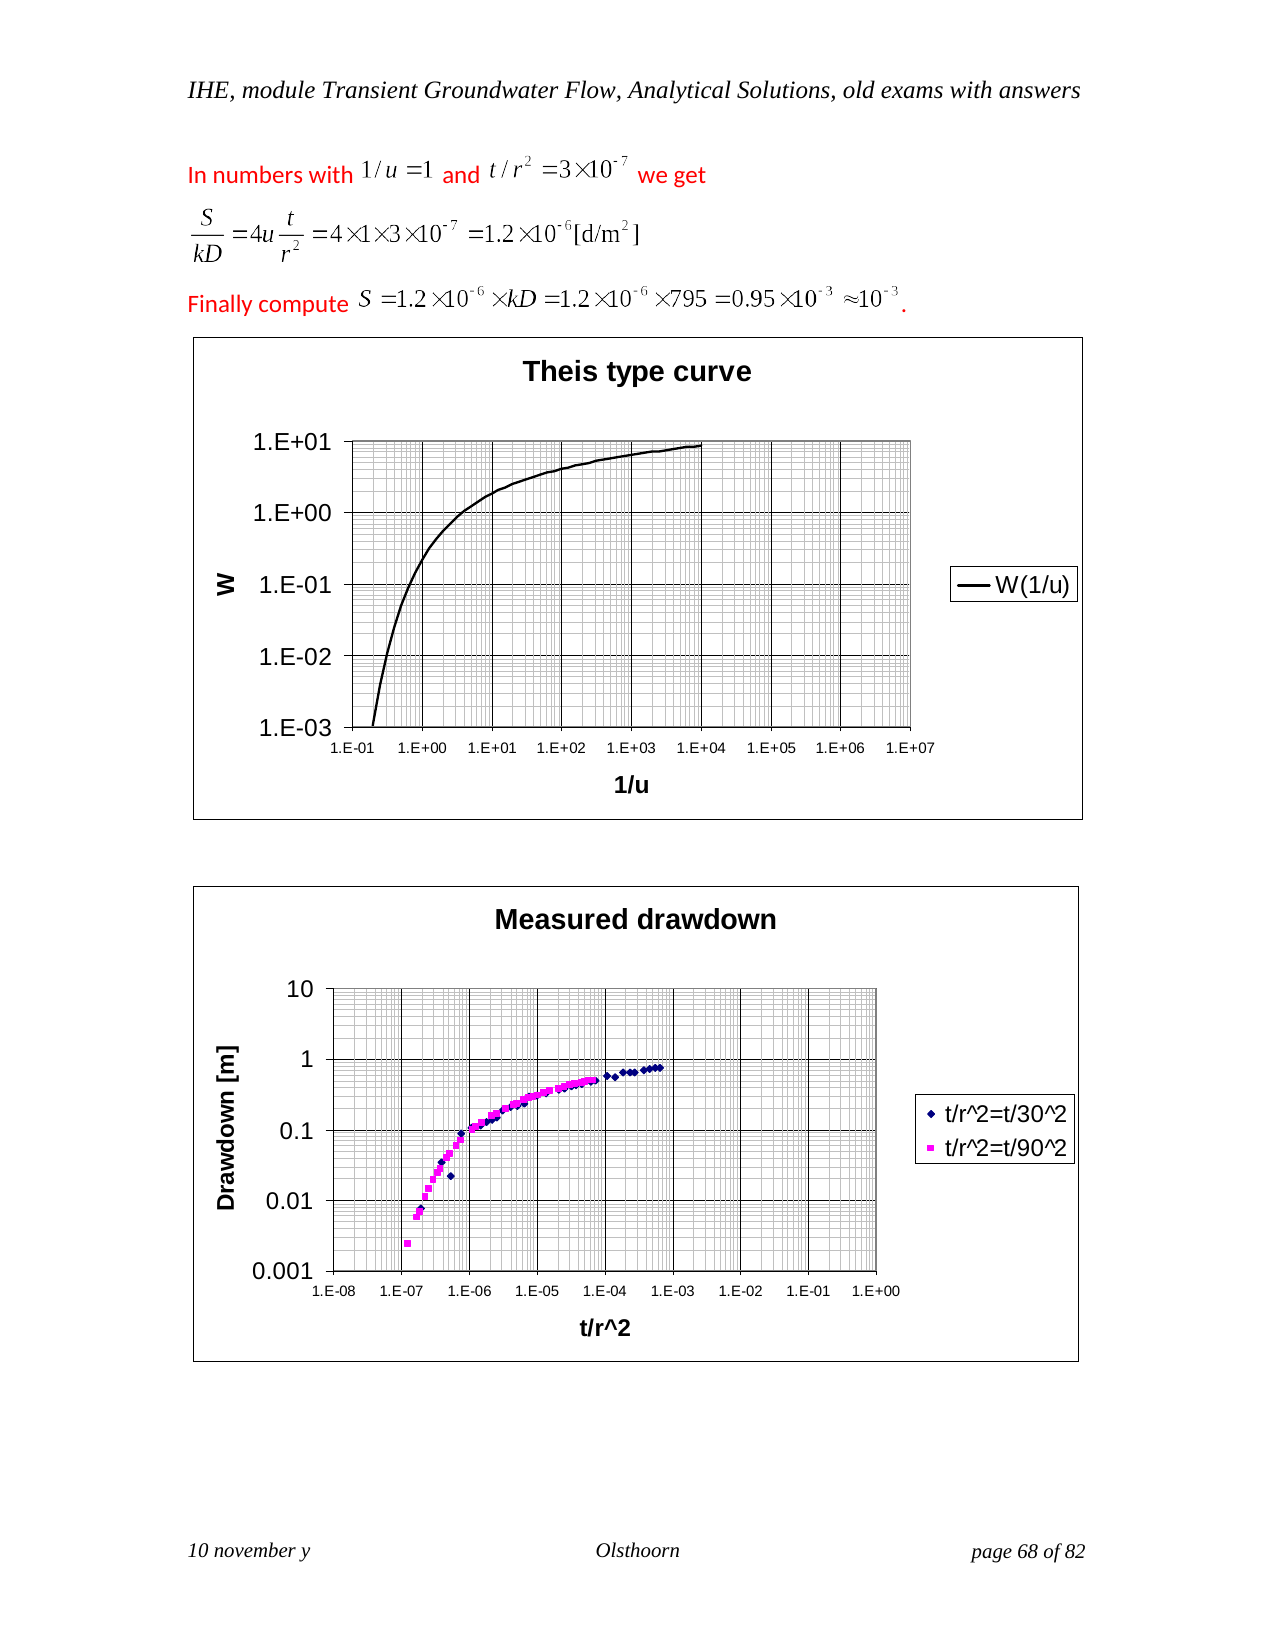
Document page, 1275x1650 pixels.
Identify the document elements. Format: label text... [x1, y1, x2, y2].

text Finally compute . [187, 279, 1087, 319]
text In numbers with and we get [187, 150, 1087, 189]
